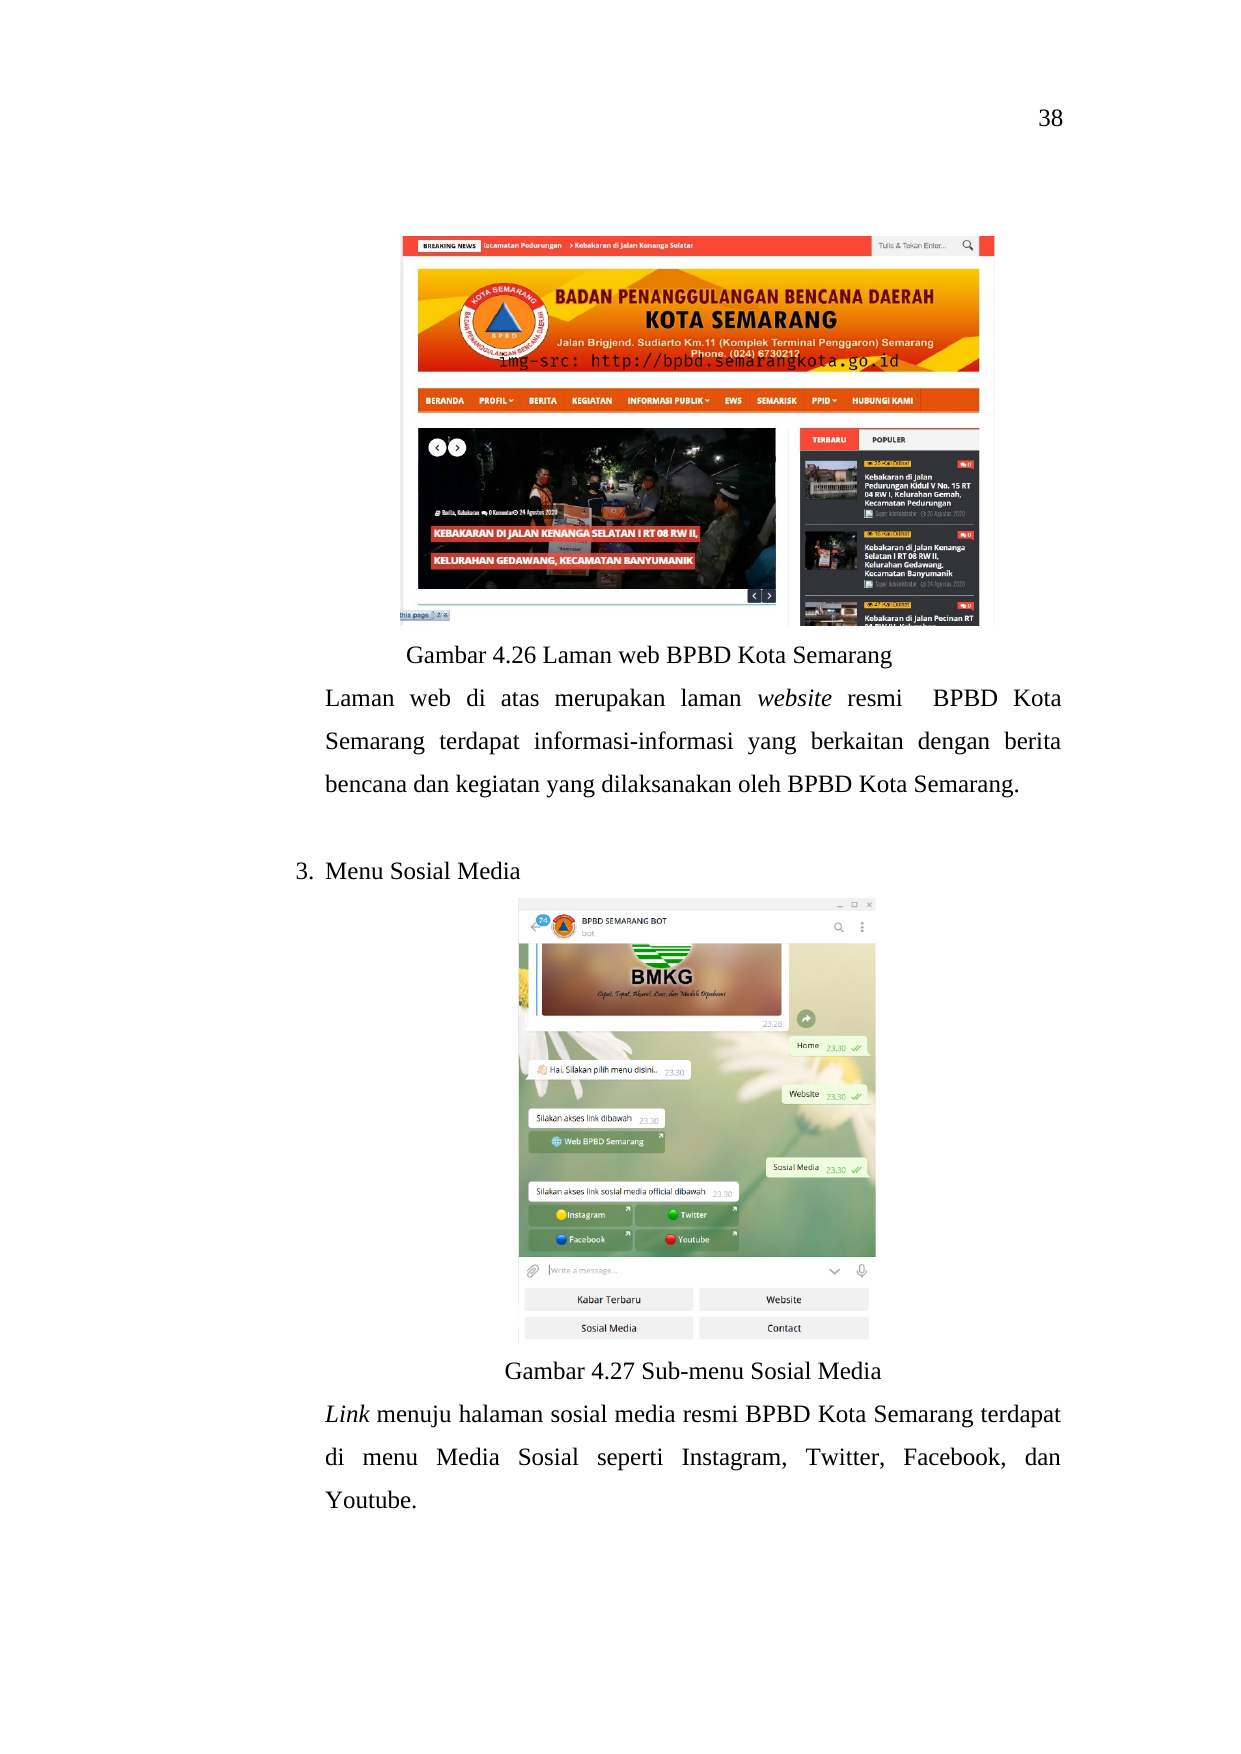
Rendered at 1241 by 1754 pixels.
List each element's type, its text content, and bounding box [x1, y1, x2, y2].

list Menu Sosial Media [295, 856, 1062, 884]
picture [518, 898, 876, 1342]
list Link menuju halaman sosial media resmi BPBD Kota Semarang terdapat di menu Media Sosial seperti Instagram, Twitter, Facebook, dan Youtube. [325, 1399, 1062, 1514]
picture [400, 236, 995, 626]
list Laman web di atas merupakan laman website resmi BPBD Kota Semarang terdapat informasi-informasi yang berkaitan dengan berita bencana dan kegiatan yang dilaksanakan oleh BPBD Kota Semarang. [325, 683, 1062, 798]
